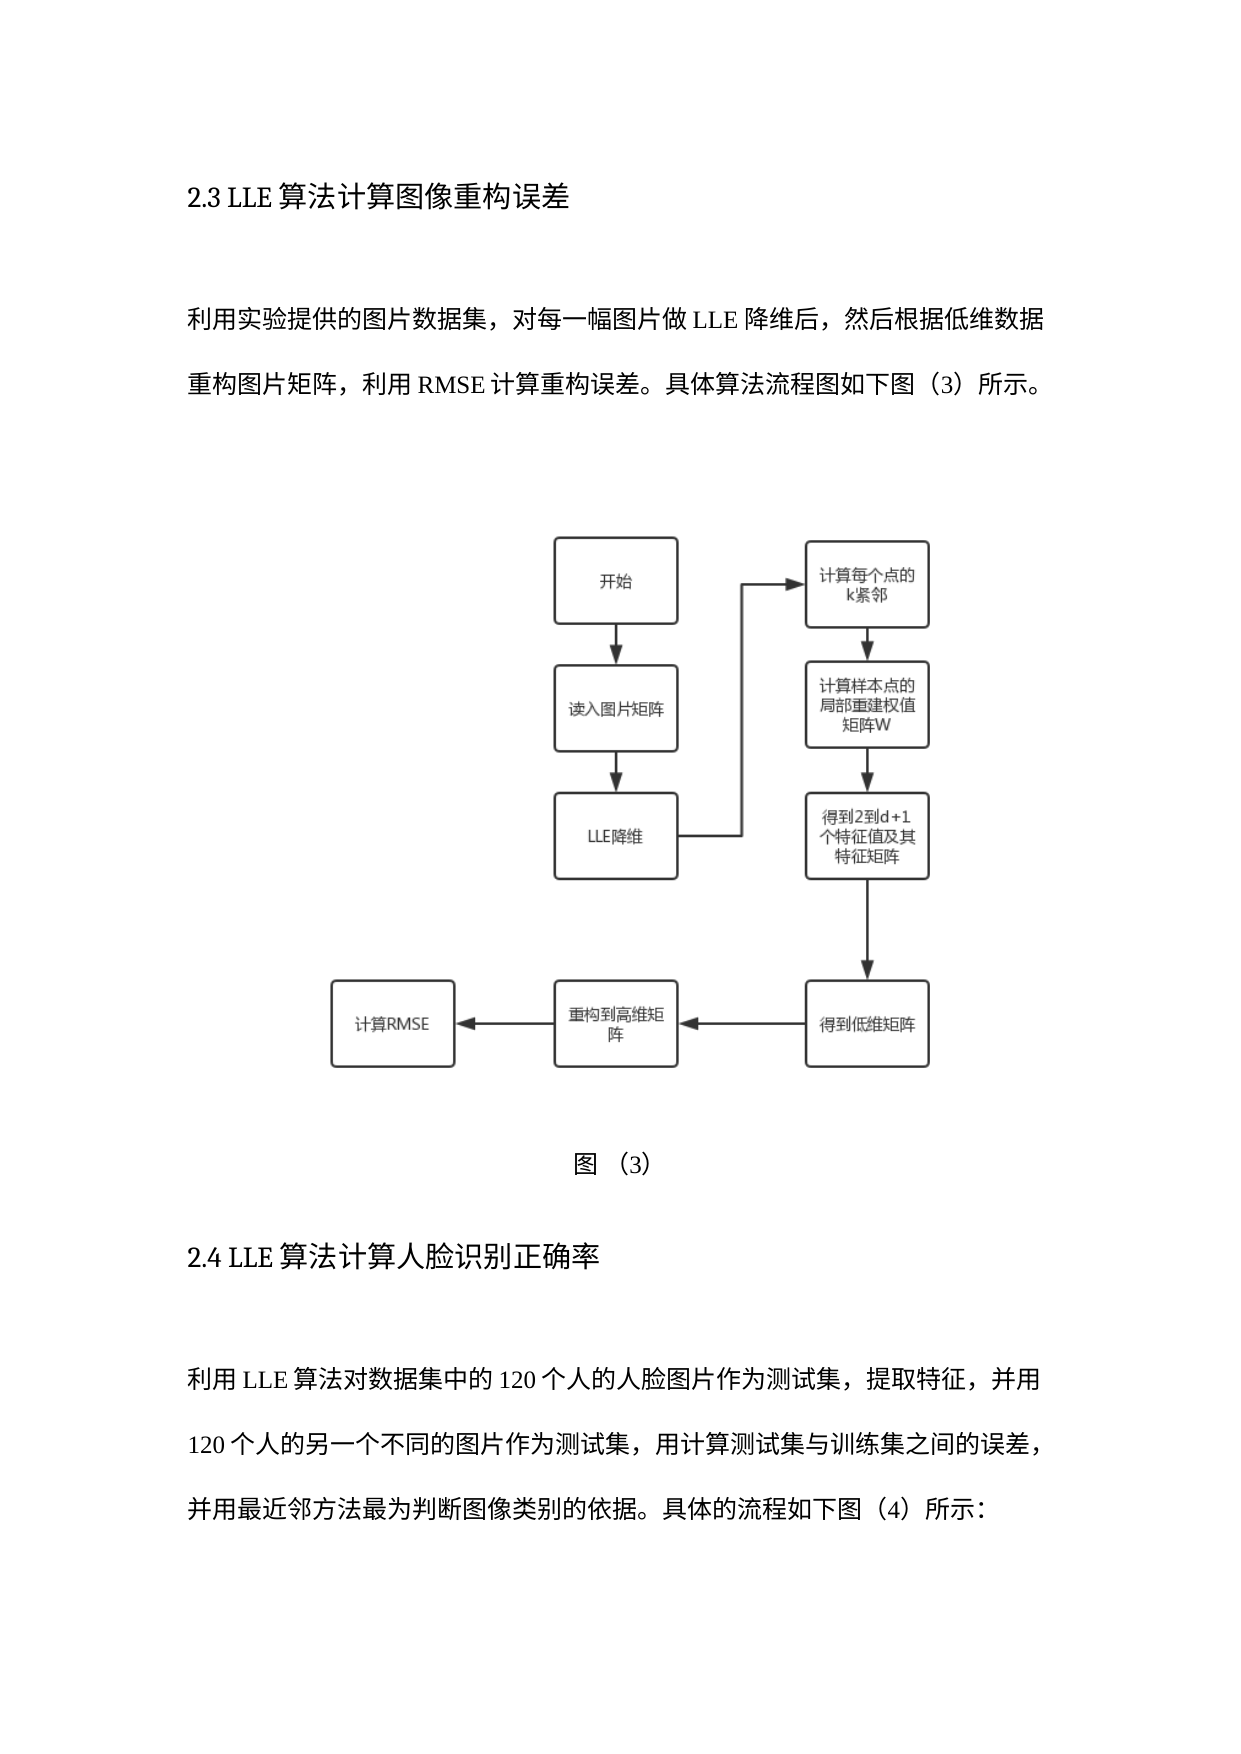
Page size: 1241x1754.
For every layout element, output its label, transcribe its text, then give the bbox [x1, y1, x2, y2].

subtitle 2.4 LLE 算法计算人脸识别正确率 [187, 1222, 1053, 1287]
text 利用LLE算法对数据集中的120个人的人脸图片作为测试集，提取特征，并用120个人的另一个不同的图片作为测试集，用计算测试集与训练集之间的误差，并用最近邻方法最为判断图像类别的依据。具体的流程如下图（4）所示： [187, 1345, 1053, 1540]
text 利用实验提供的图片数据集，对每一幅图片做LLE 降维后，然后根据低维数据重构图片矩阵，利用RMSE计算重构误差。具体算法流程图如下图（3）所示。 [187, 285, 1053, 415]
text 图 （3） [187, 1130, 1053, 1195]
subtitle 2.3 LLE 算法计算图像重构误差 [187, 162, 1053, 227]
picture [273, 480, 968, 1106]
